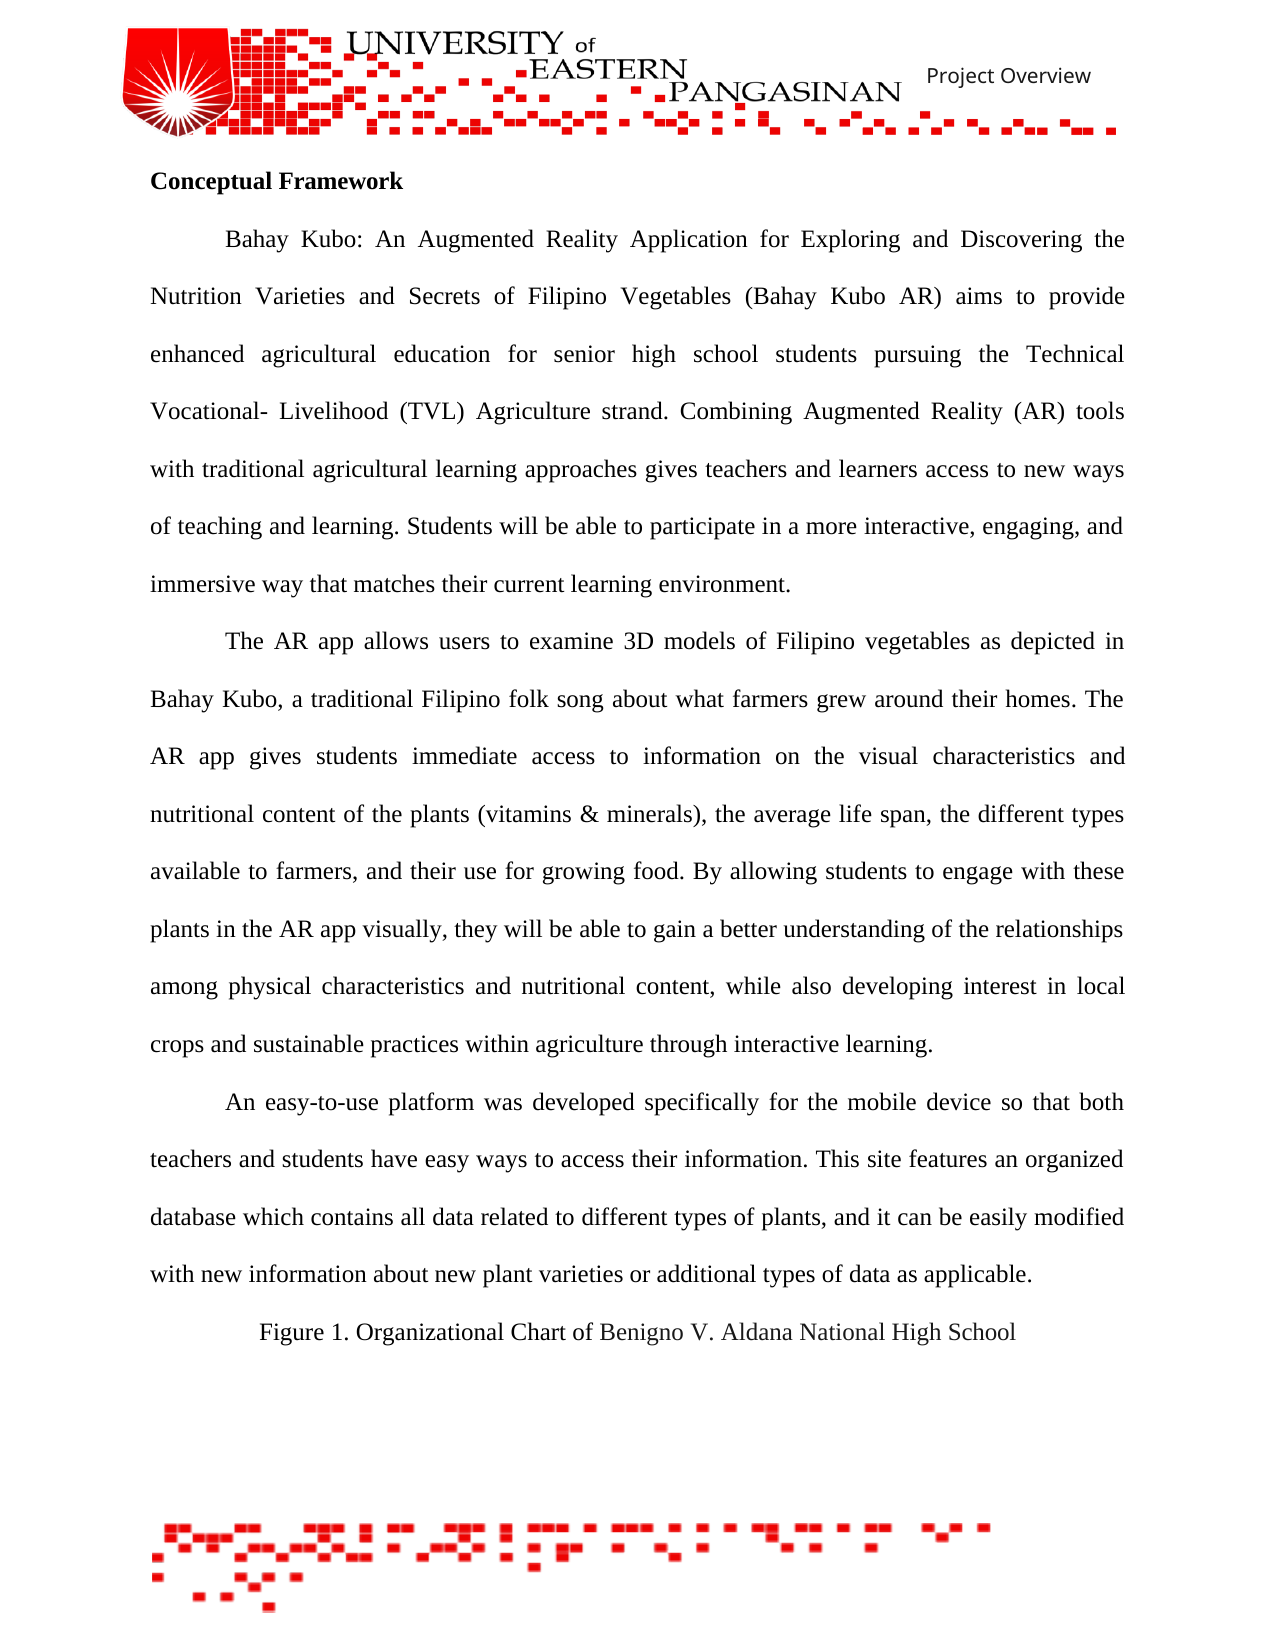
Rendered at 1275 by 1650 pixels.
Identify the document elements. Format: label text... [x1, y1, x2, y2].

picture [152, 1523, 991, 1613]
text An easy-to-use platform was developed specifically for the mobile device so that both teachers and students have easy ways to access their information. This site features an organized database which contains all data related to different types of plants, and it can be easily modified with new information about new plant varieties or additional types of data as applicable. [150, 1087, 1125, 1288]
text Figure 1. Organizational Chart of Benigno V. Aldana National High School [151, 1317, 1124, 1345]
picture [120, 26, 1116, 139]
text Bahay Kubo: An Augmented Reality Application for Exploring and Discovering the Nutrition Varieties and Secrets of Filipino Vegetables (Bahay Kubo AR) aims to provide enhanced agricultural education for senior high school students pursuing the Technical Vocational- Livelihood (TVL) Agriculture strand. Combining Augmented Reality (AR) tools with traditional agricultural learning approaches gives teachers and learners access to new ways of teaching and learning. Students will be able to participate in a more interactive, engaging, and immersive way that matches their current learning environment. [150, 224, 1125, 597]
subtitle Conceptual Framework [150, 166, 1200, 195]
text The AR app allows users to examine 3D models of Filipino vegetables as depicted in Bahay Kubo, a traditional Filipino folk song about what farmers grew around their homes. The AR app gives students immediate access to information on the visual characteristics and nutritional content of the plants (vitamins & minerals), the average life span, the different types available to farmers, and their use for growing food. By allowing students to engage with these plants in the AR app visually, they will be able to gain a better understanding of the relationships among physical characteristics and nutritional content, while also developing interest in local crops and sustainable practices within agriculture through interactive learning. [150, 626, 1125, 1058]
